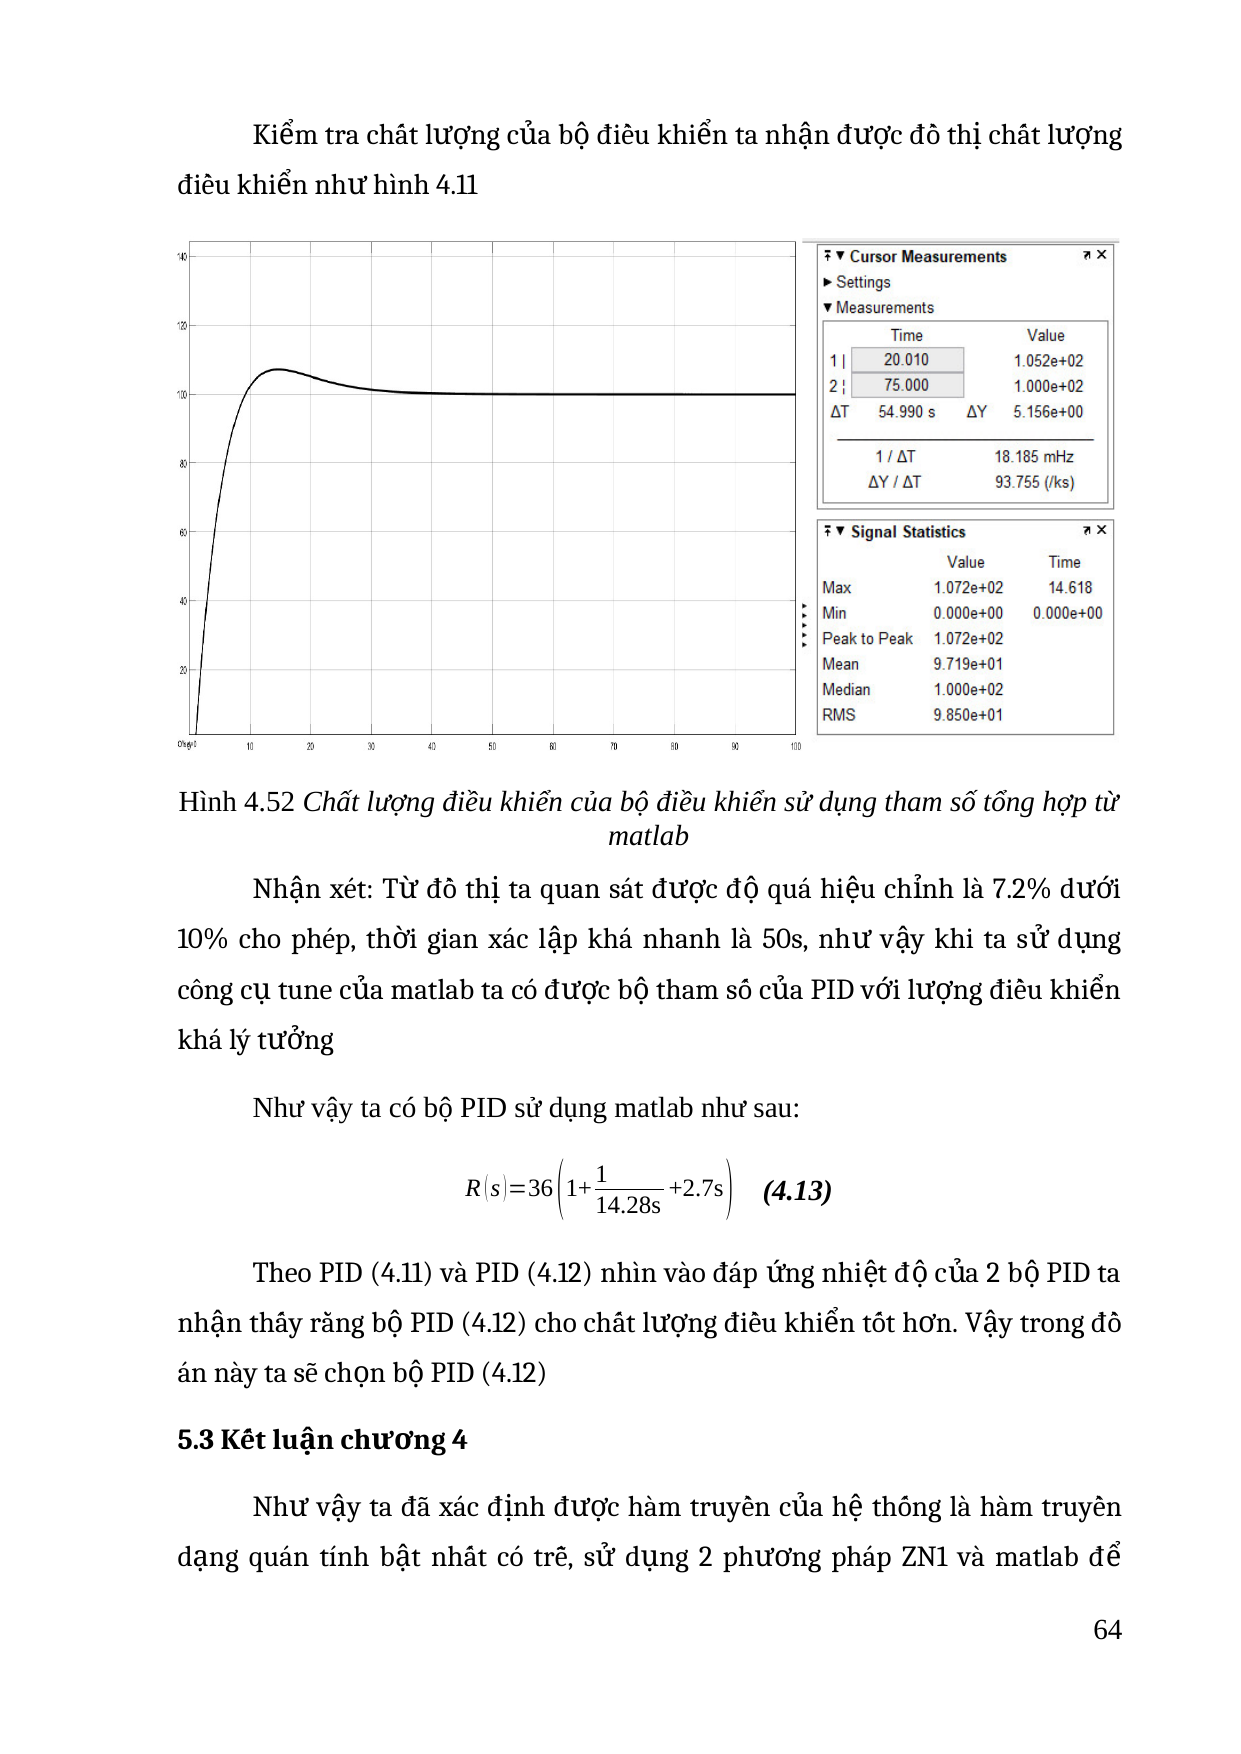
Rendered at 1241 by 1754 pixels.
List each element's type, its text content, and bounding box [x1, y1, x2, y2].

text Như vậy ta có bộ PID sử dụng matlab như sau: [177, 1090, 1122, 1124]
subtitle 5.3 Kết luận chương 4 [177, 1423, 1122, 1457]
text (4.13) [177, 1157, 1122, 1222]
text Kiểm tra chất lượng của bộ điều khiển ta nhận được đồ thị chất lượng điều khiển như hình 4.11 [177, 118, 1122, 202]
text Nhận xét: Từ đồ thị ta quan sát được độ quá hiệu chỉnh là 7.2% dưới 10% cho phép, thời gian xác lập khá nhanh là 50s, như vậy khi ta sử dụng công cụ tune của matlab ta có được bộ tham số của PID với lượng điều khiển khá lý tưởng [177, 872, 1122, 1057]
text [177, 1490, 1122, 1574]
text Theo PID (4.11) và PID (4.12) nhìn vào đáp ứng nhiệt độ của 2 bộ PID ta nhận thấy rằng bộ PID (4.12) cho chất lượng điều khiển tốt hơn. Vậy trong đồ án này ta sẽ chọn bộ PID (4.12) [177, 1256, 1122, 1390]
picture [177, 235, 1120, 751]
